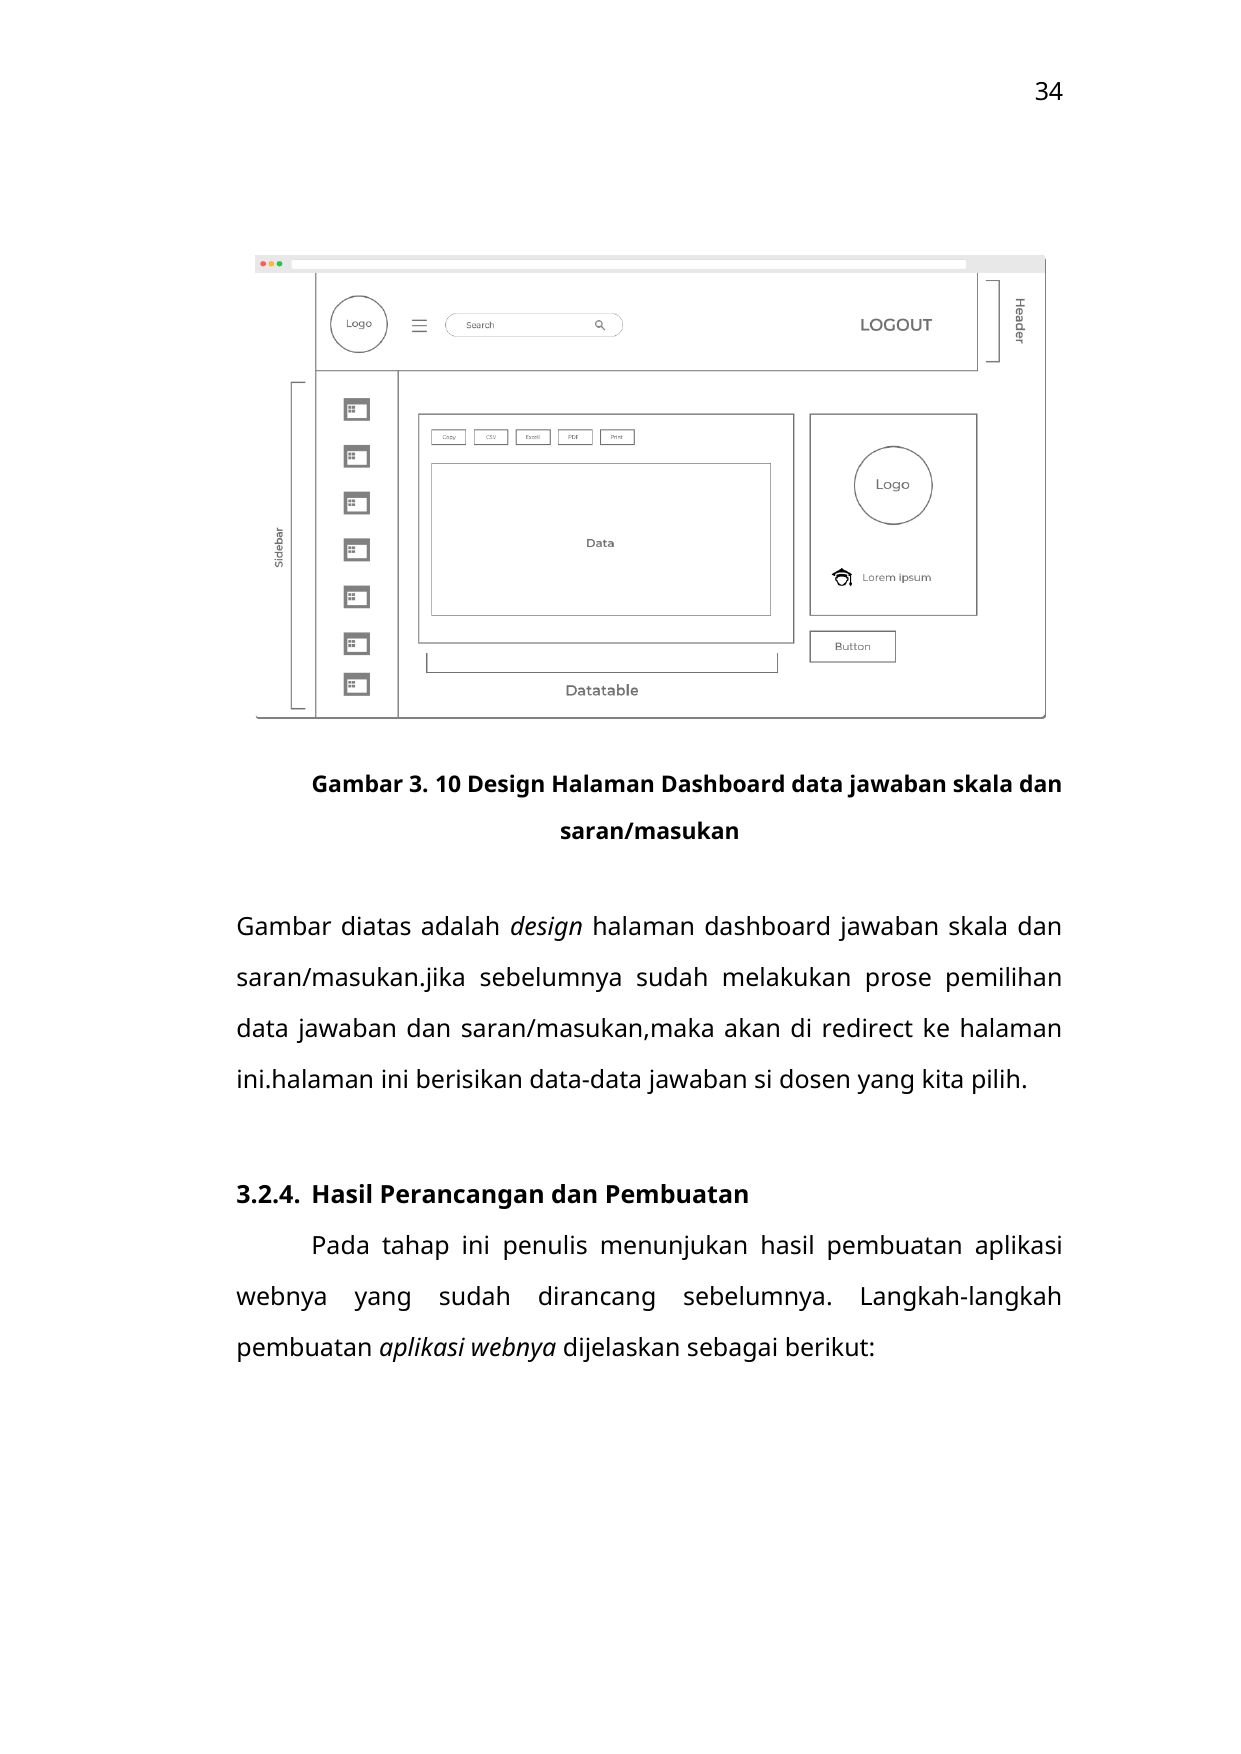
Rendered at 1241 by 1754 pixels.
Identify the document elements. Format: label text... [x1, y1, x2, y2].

list 3.2.4. Hasil Perancangan dan Pembuatan [236, 1177, 1063, 1211]
text Gambar 3. 10 Design Halaman Dashboard data jawaban skala dan saran/masukan [236, 768, 1063, 847]
text Pada tahap ini penulis menunjukan hasil pembuatan aplikasi webnya yang sudah dirancang sebelumnya. Langkah-langkah pembuatan aplikasi webnya dijelaskan sebagai berikut: [236, 1228, 1063, 1364]
text Gambar diatas adalah design halaman dashboard jawaban skala dan saran/masukan.jika sebelumnya sudah melakukan prose pemilihan data jawaban dan saran/masukan,maka akan di redirect ke halaman ini.halaman ini berisikan data-data jawaban si dosen yang kita pilih. [236, 909, 1063, 1096]
picture [236, 236, 1063, 735]
